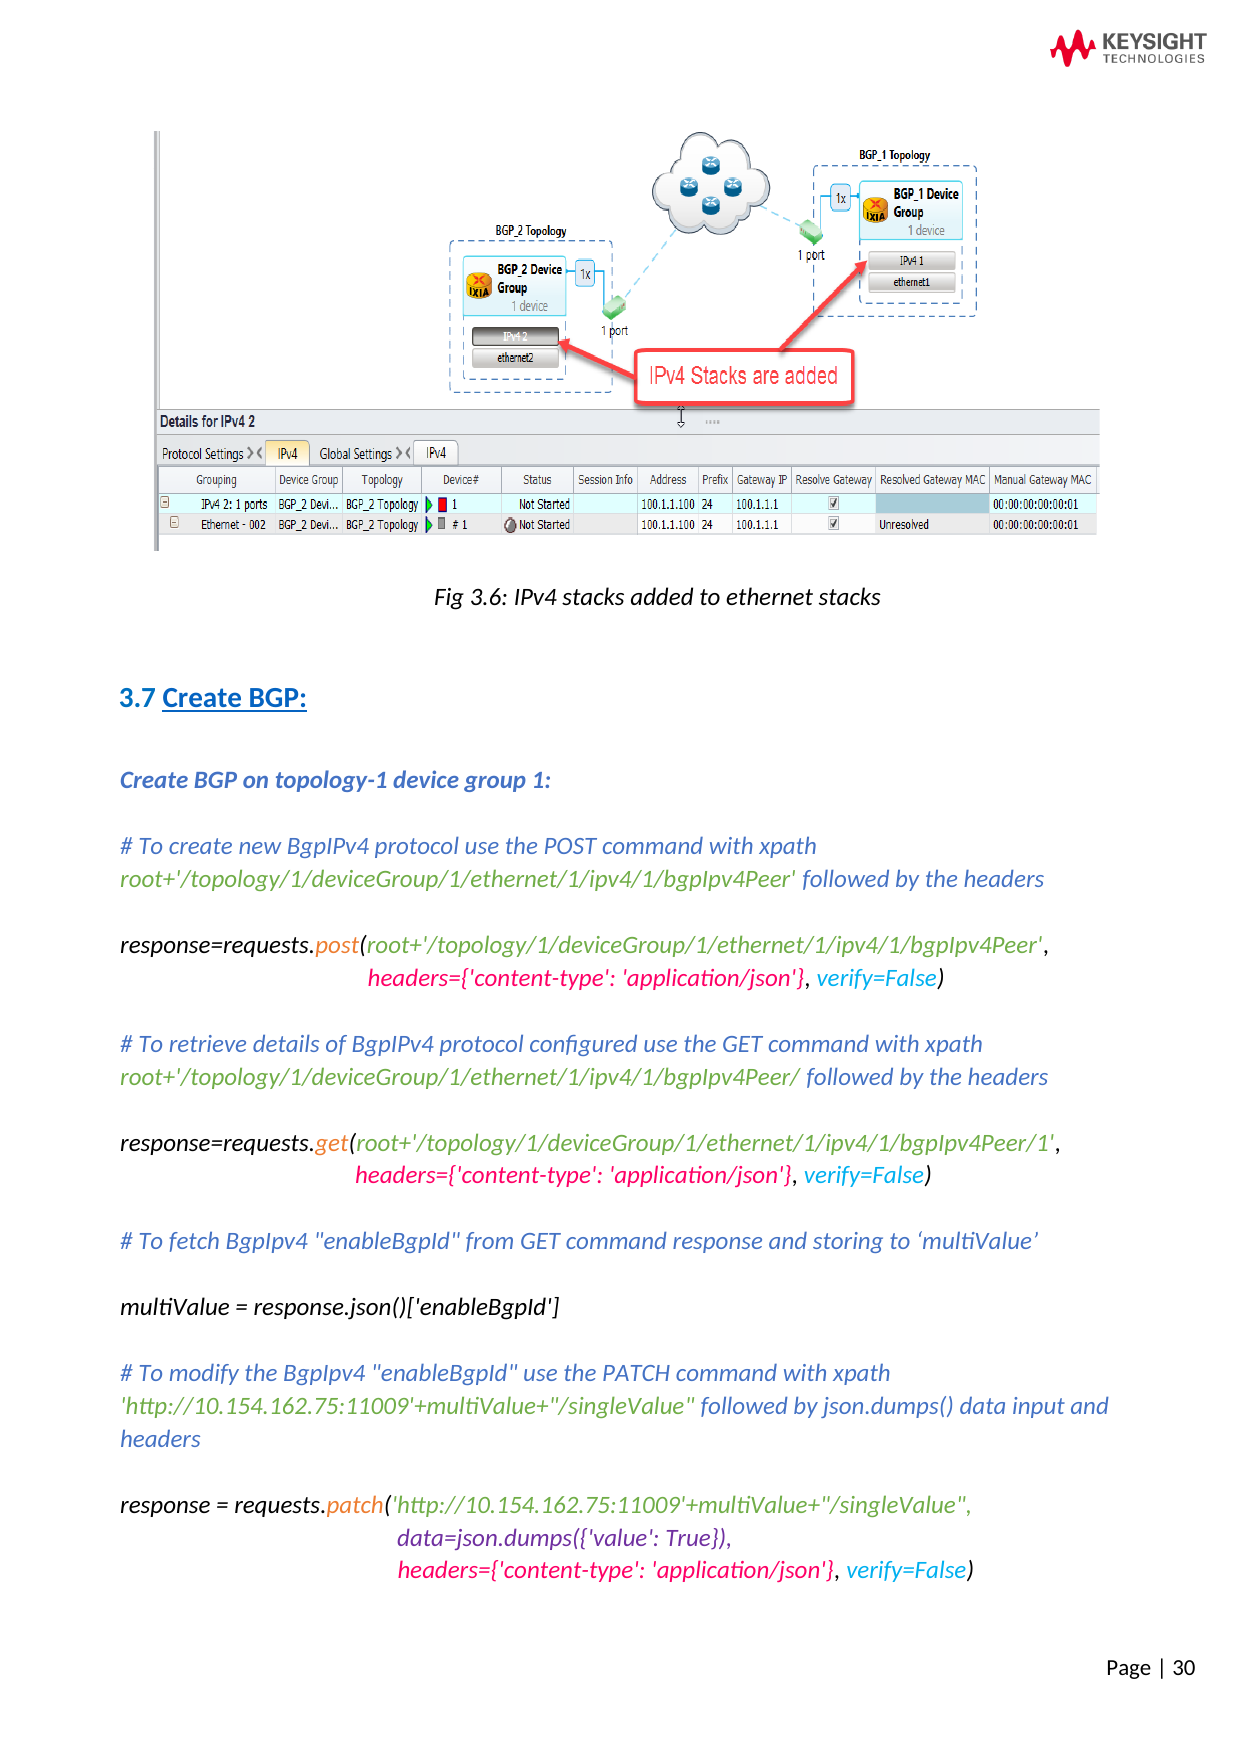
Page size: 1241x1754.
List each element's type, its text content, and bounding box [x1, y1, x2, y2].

text headers={'content-type': 'application/json'}, verify=False) [120, 1555, 1195, 1585]
text response = requests.patch('http://10.154.162.75:11009'+multiValue+"/singleValue", [120, 1489, 1195, 1519]
picture [1048, 20, 1209, 72]
text response=requests.get(root+'/topology/1/deviceGroup/1/ethernet/1/ipv4/1/bgpIpv4Peer/1', [120, 1127, 1195, 1157]
text multiValue = response.json()['enableBgpId'] [120, 1291, 1195, 1322]
text Fig 3.6: IPv4 stacks added to ethernet stacks [120, 581, 1195, 611]
subtitle Create BGP: [118, 679, 1141, 715]
text Create BGP on topology-1 device group 1: [120, 765, 1195, 795]
text data=json.dumps({'value': True}), [120, 1522, 1195, 1552]
picture [153, 131, 1100, 550]
text # To modify the BgpIpv4 "enableBgpId" use the PATCH command with xpath 'http://10.154.162.75:11009'+multiValue+"/singleValue" followed by json.dumps() data input and headers [120, 1357, 1195, 1453]
text response=requests.post(root+'/topology/1/deviceGroup/1/ethernet/1/ipv4/1/bgpIpv4Peer', [120, 929, 1195, 960]
text # To create new BgpIPv4 protocol use the POST command with xpath root+'/topology/1/deviceGroup/1/ethernet/1/ipv4/1/bgpIpv4Peer' followed by the headers [120, 831, 1195, 894]
text # To retrieve details of BgpIPv4 protocol configured use the GET command with xpath root+'/topology/1/deviceGroup/1/ethernet/1/ipv4/1/bgpIpv4Peer/ followed by the headers [120, 1028, 1195, 1091]
text headers={'content-type': 'application/json'}, verify=False) [270, 962, 1195, 993]
text headers={'content-type': 'application/json'}, verify=False) [270, 1160, 1195, 1190]
text # To fetch BgpIpv4 "enableBgpId" from GET command response and storing to ‘multiValue’ [120, 1226, 1195, 1256]
